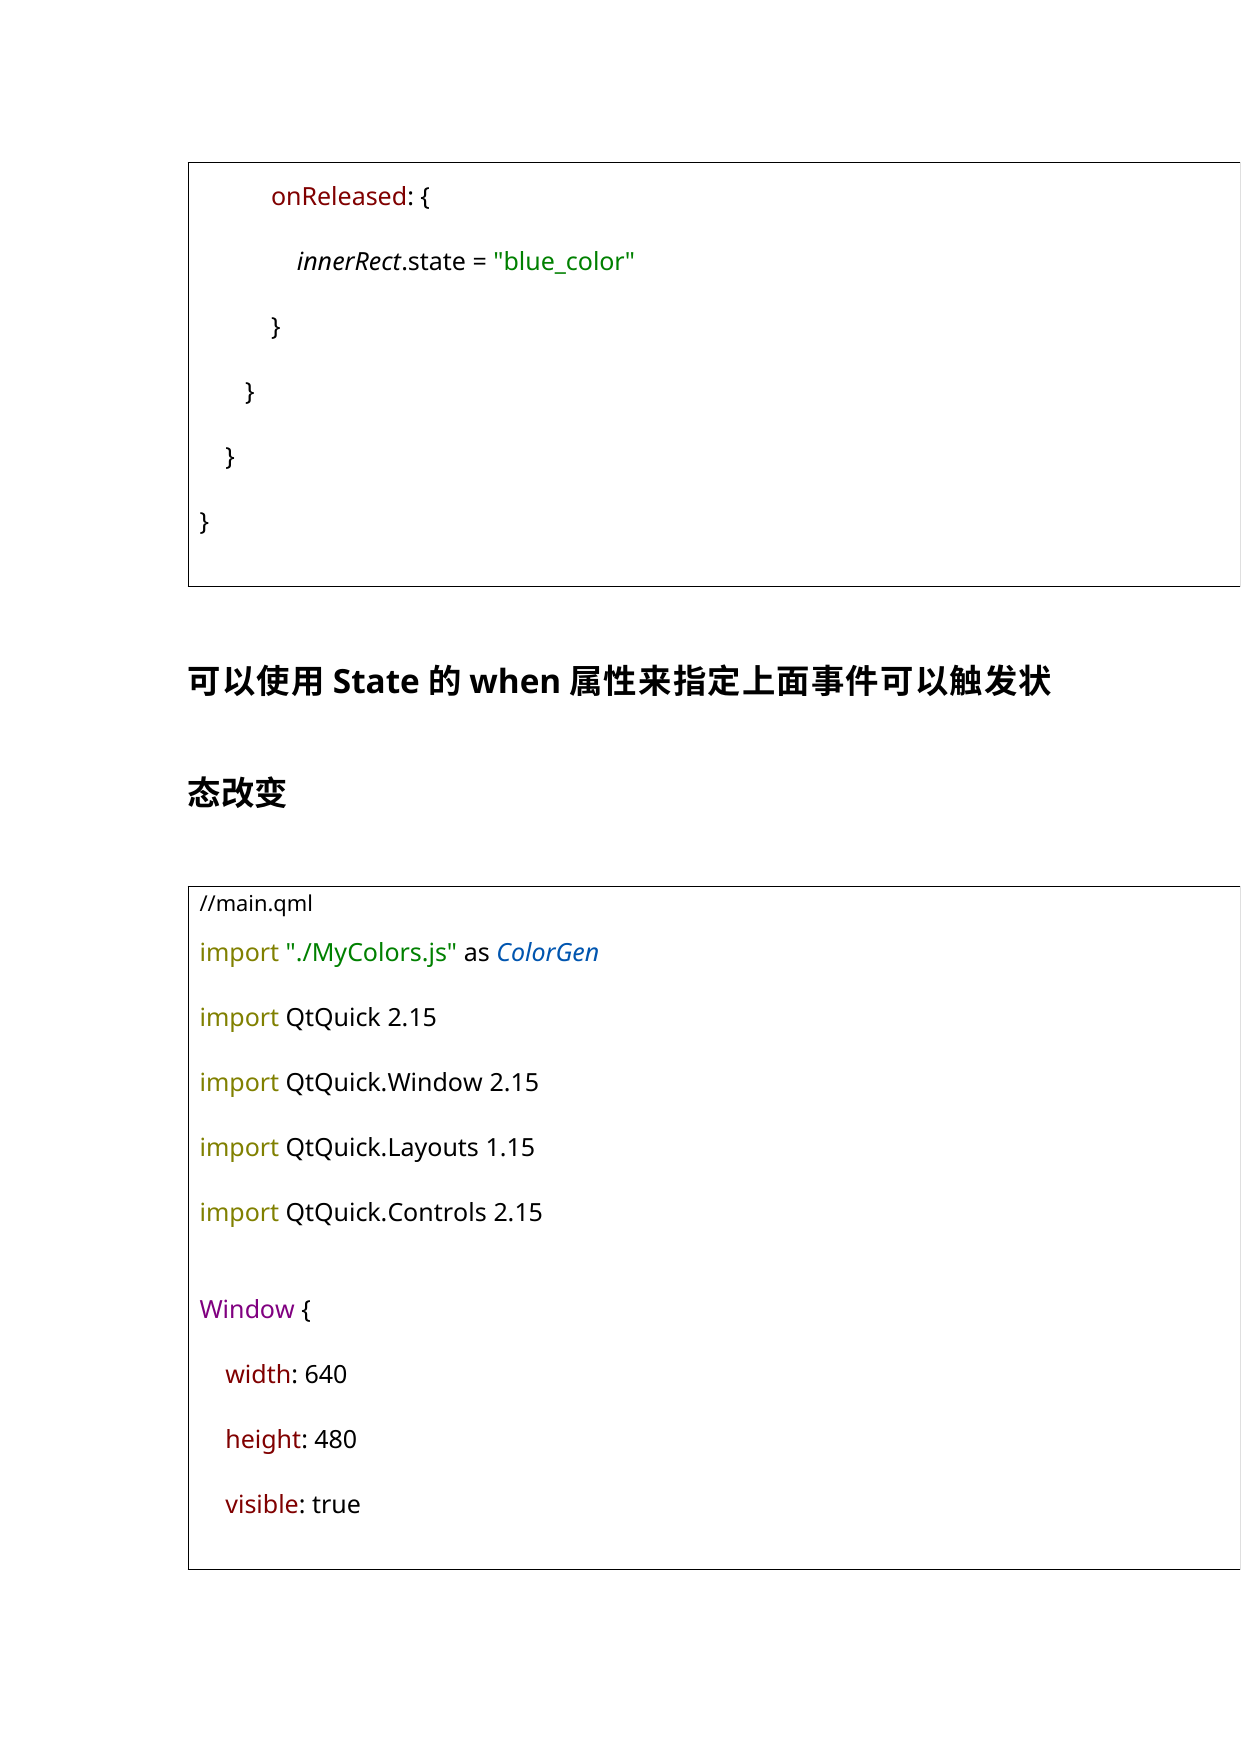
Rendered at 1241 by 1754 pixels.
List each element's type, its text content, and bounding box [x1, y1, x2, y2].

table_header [189, 163, 1240, 586]
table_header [189, 887, 1240, 1569]
subtitle 可以使用State的when属性来指定上面事件可以触发状态改变 [187, 646, 1053, 823]
